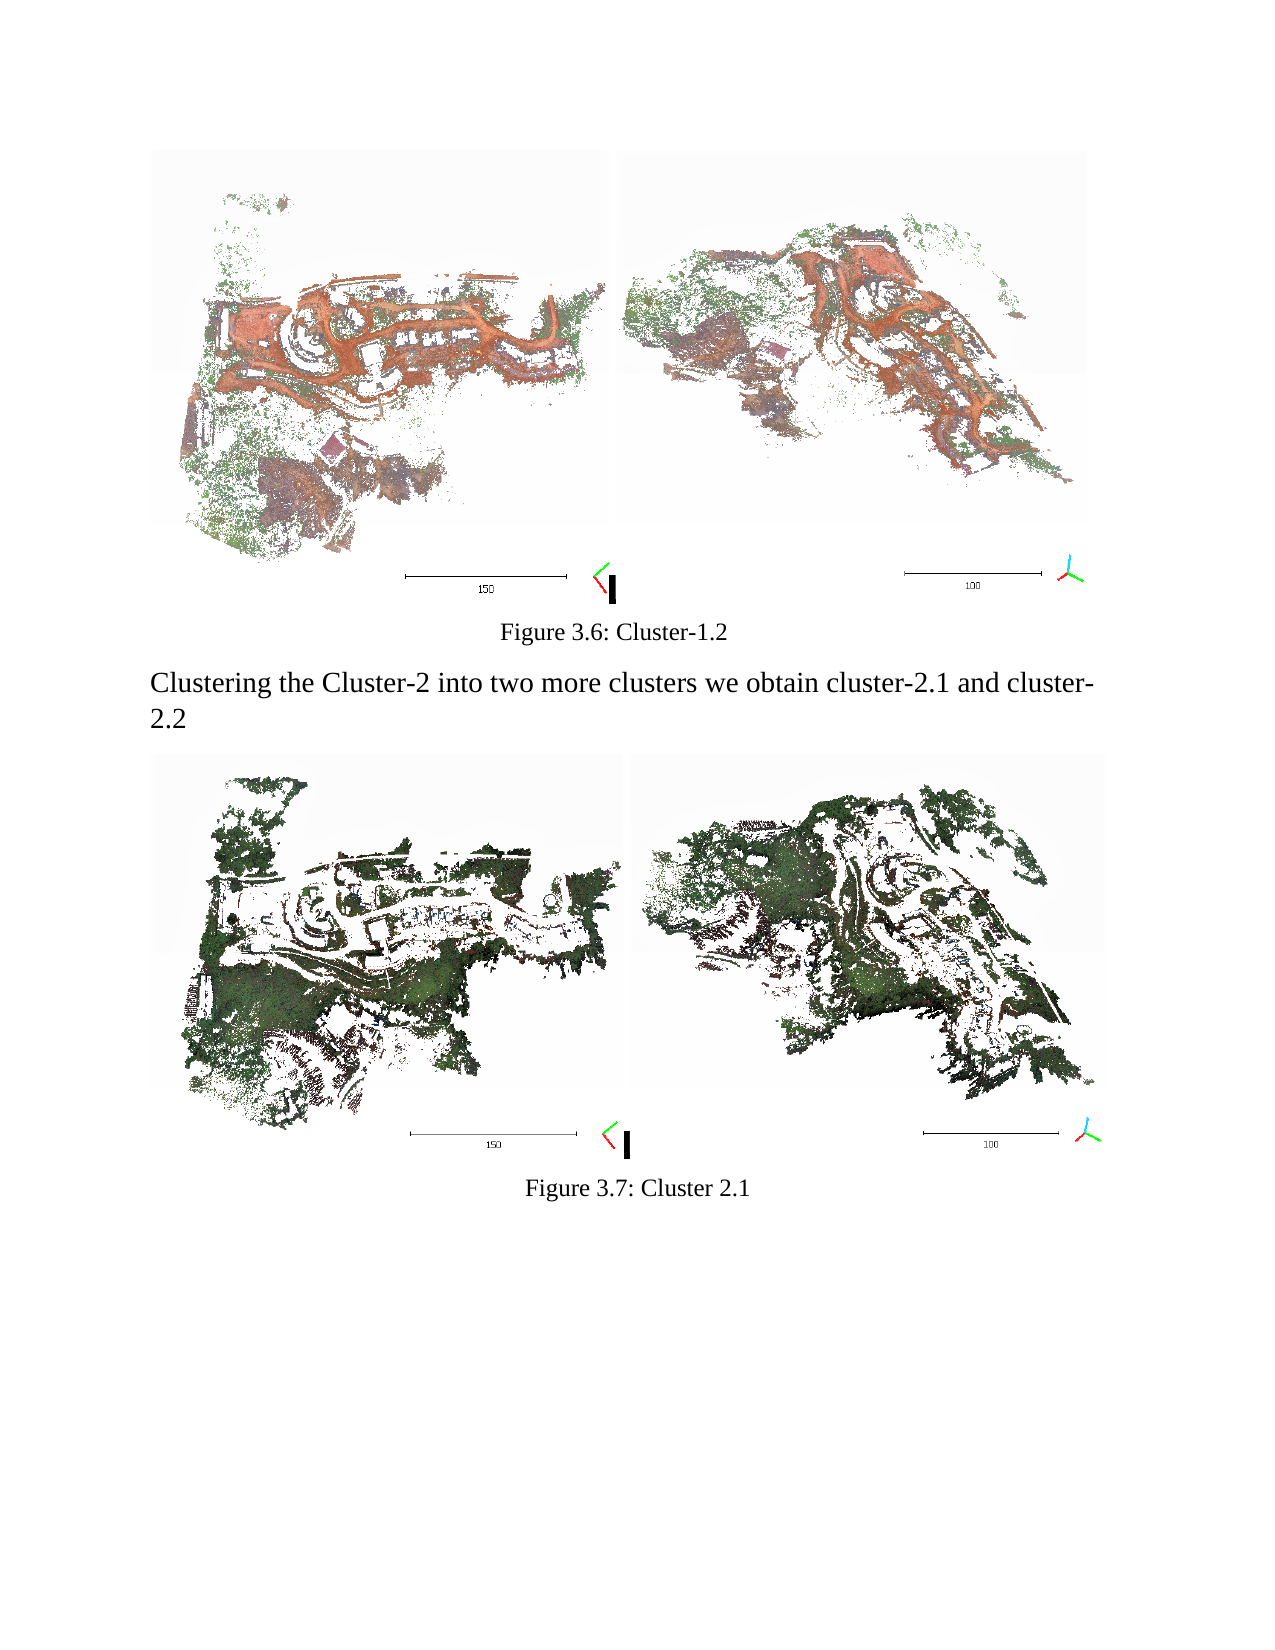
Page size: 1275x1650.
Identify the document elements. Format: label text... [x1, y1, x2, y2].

picture [629, 754, 1106, 1154]
picture [150, 150, 610, 599]
text Figure 3.6: Cluster-1.2 [450, 617, 1125, 646]
picture [150, 754, 624, 1154]
picture [615, 150, 1088, 599]
text Clustering the Cluster-2 into two more clusters we obtain cluster-2.1 and cluster-2.2 [150, 665, 1125, 735]
text Figure 3.7: Cluster 2.1 [150, 1173, 1125, 1202]
